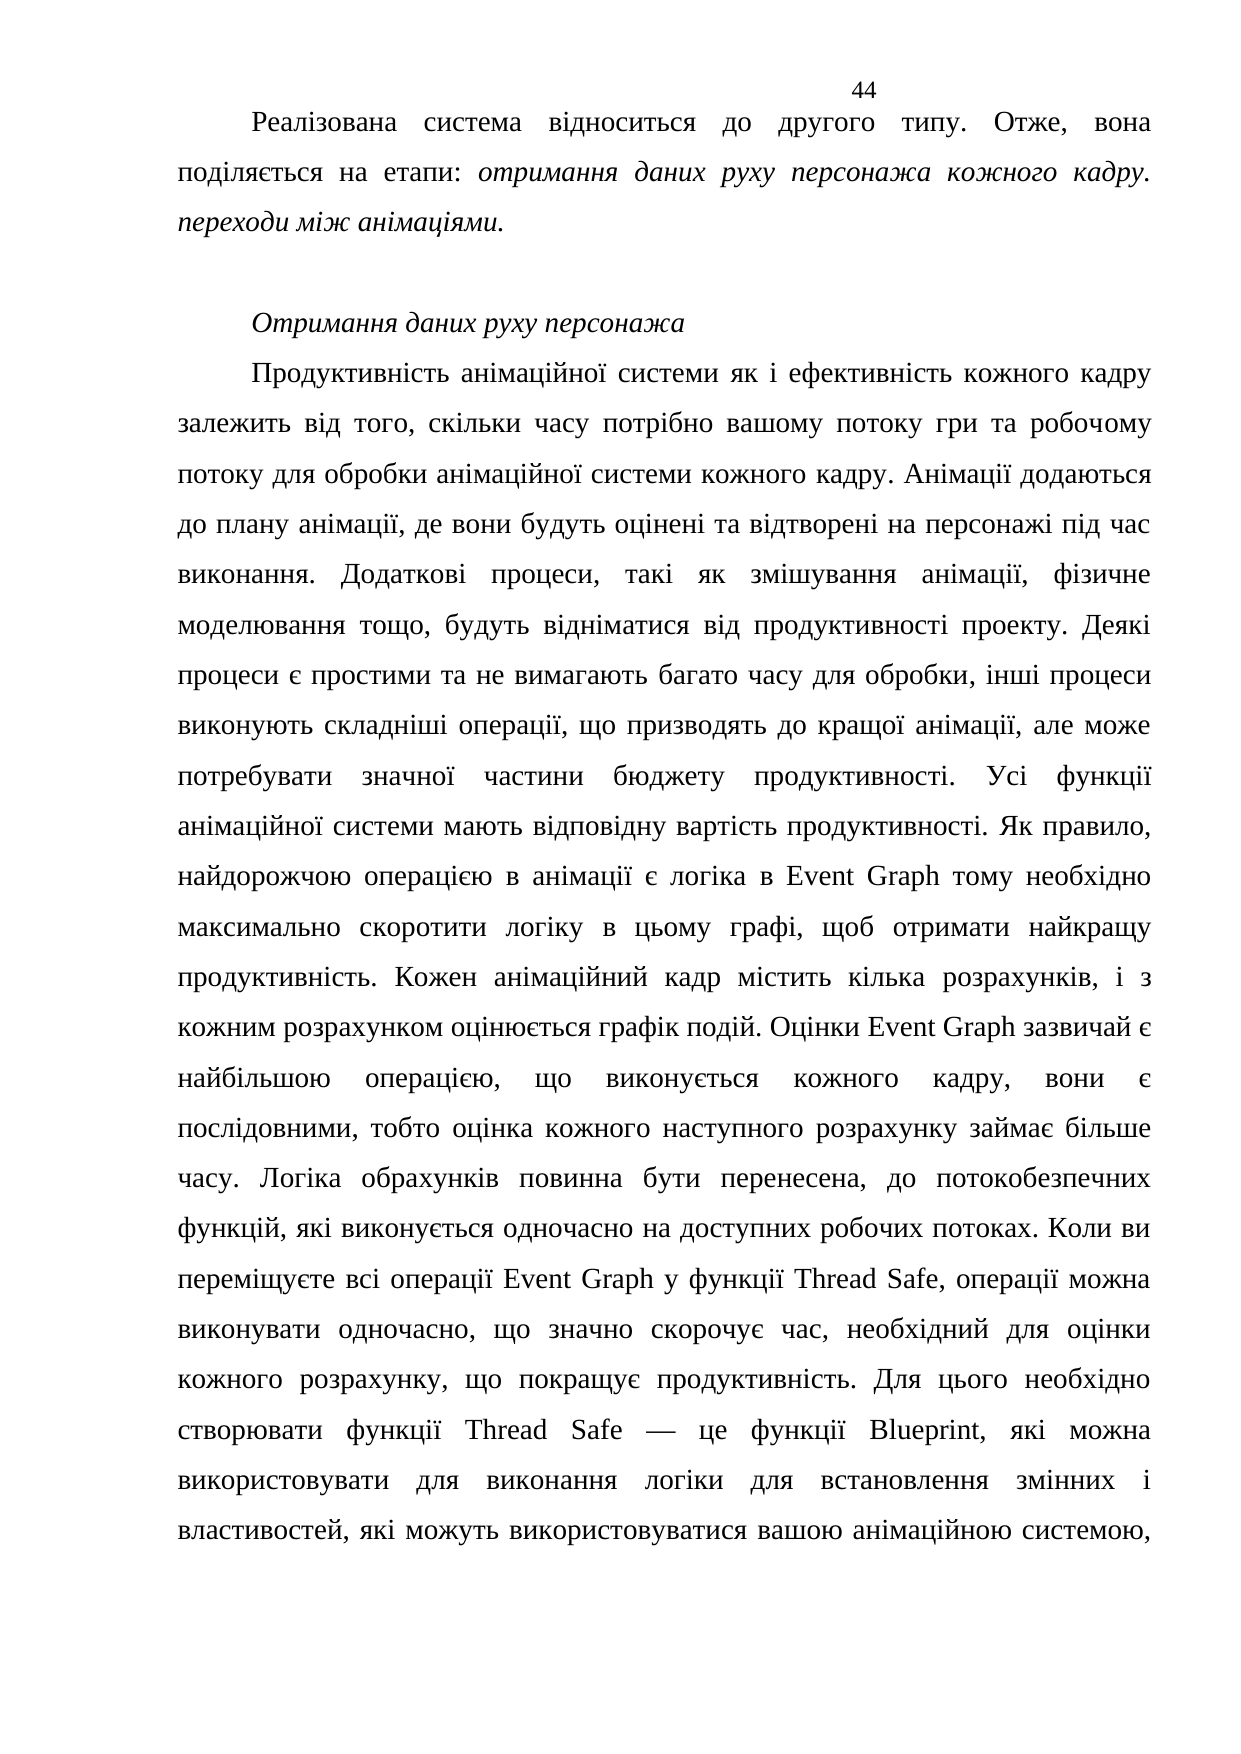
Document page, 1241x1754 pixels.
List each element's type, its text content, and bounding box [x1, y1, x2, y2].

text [177, 355, 1152, 1546]
text Реалізована система відноситься до другого типу. Отже, вона поділяється на етапи: отримання даних руху персонажа кожного кадру. переходи між анімаціями. [177, 104, 1152, 238]
text Отримання даних руху персонажа [177, 305, 1152, 338]
